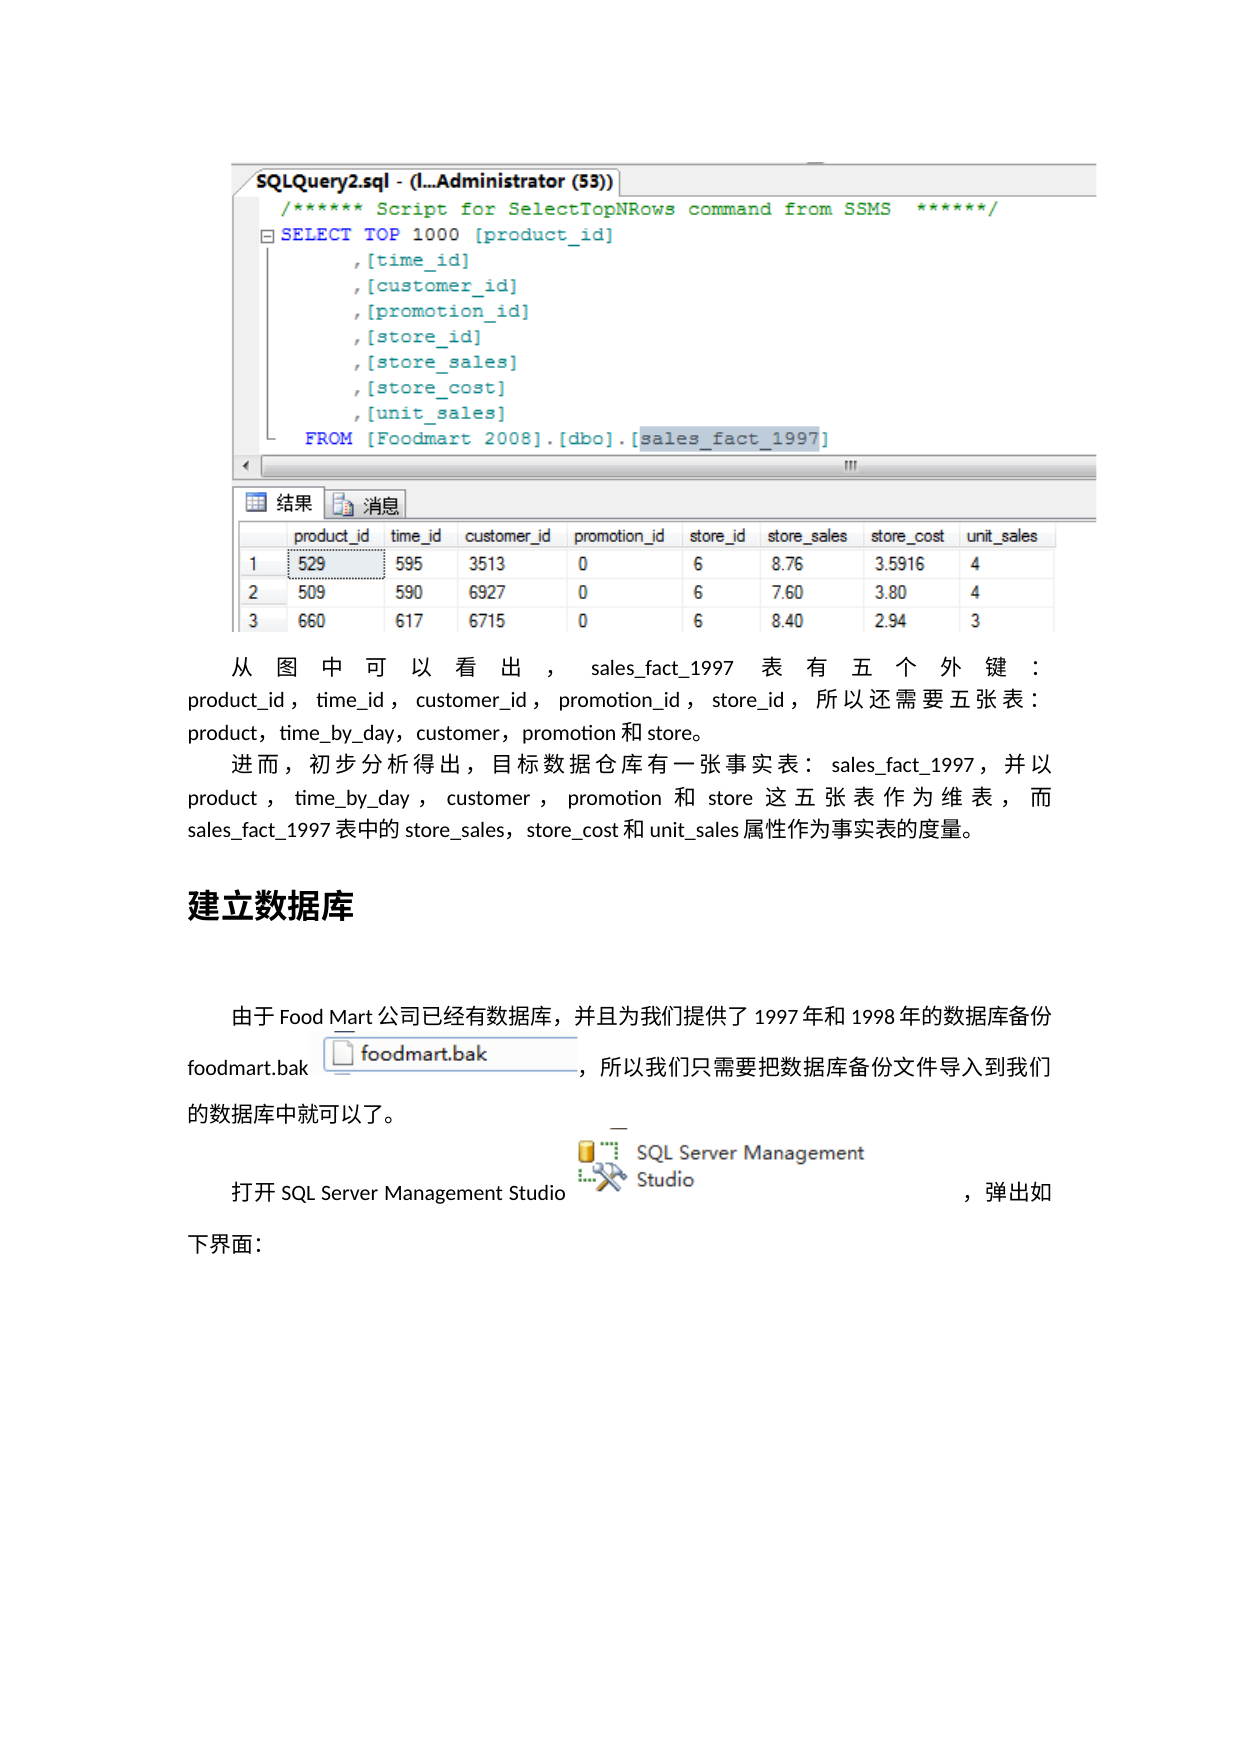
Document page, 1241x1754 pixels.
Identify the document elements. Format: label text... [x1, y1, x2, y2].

picture [231, 162, 1097, 632]
text 进而，初步分析得出，目标数据仓库有一张事实表：sales_fact_1997，并以product，time_by_day，customer，promotion和store这五张表作为维表，而sales_fact_1997表中的store_sales，store_cost和unit_sales属性作为事实表的度量。 [187, 747, 1053, 844]
text 从图中可以看出，sales_fact_1997表有五个外键：product_id，time_id，customer_id，promotion_id，store_id，所以还需要五张表：product，time_by_day，customer，promotion和store。 [187, 649, 1053, 747]
picture [308, 1031, 578, 1075]
picture [571, 1128, 963, 1201]
subtitle 建立数据库 [187, 872, 1053, 937]
text 由于Food Mart公司已经有数据库，并且为我们提供了1997年和1998年的数据库备份foodmart.bak，所以我们只需要把数据库备份文件导入到我们的数据库中就可以了。 [187, 999, 1053, 1129]
